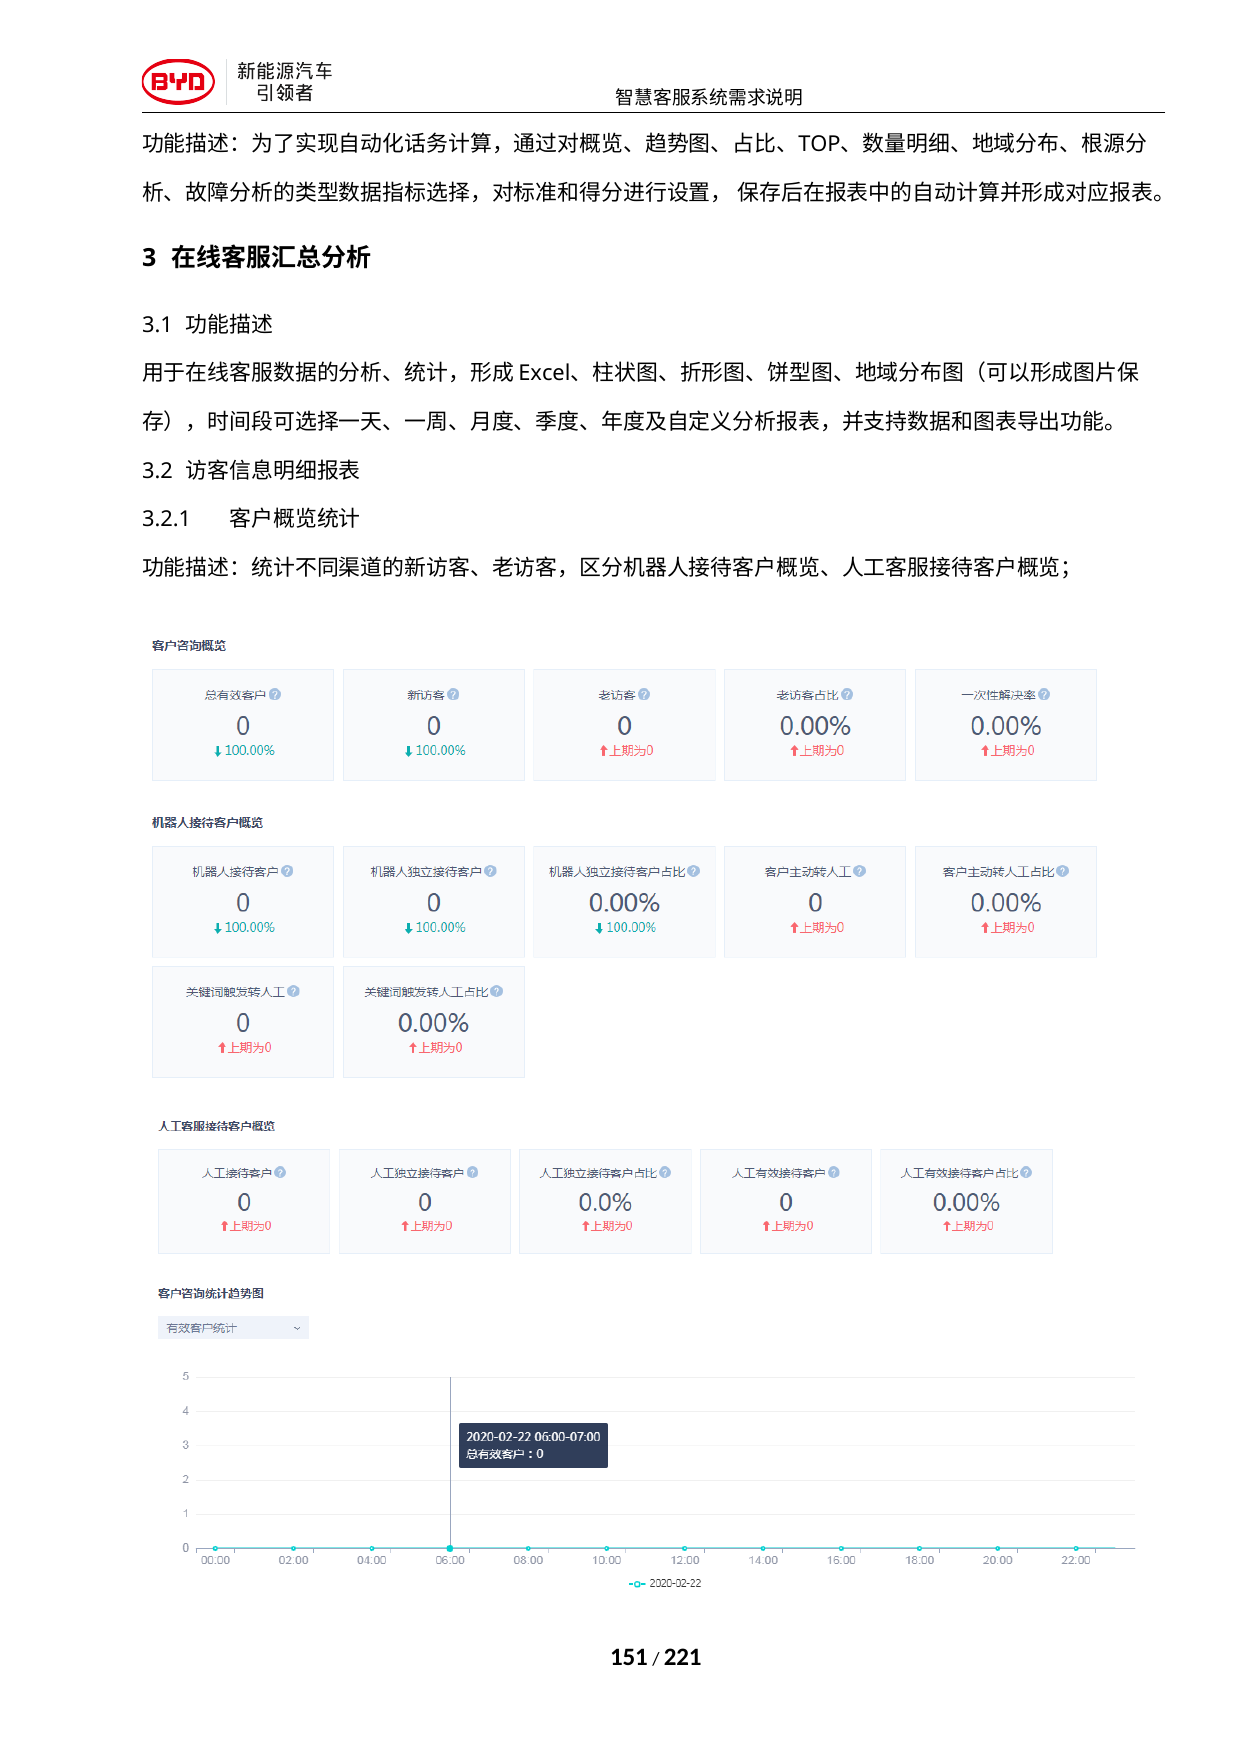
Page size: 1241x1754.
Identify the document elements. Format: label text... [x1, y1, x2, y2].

list 客户概览统计 [142, 501, 1165, 534]
picture [141, 59, 332, 105]
list 访客信息明细报表 [142, 452, 1165, 485]
text 功能描述：统计不同渠道的新访客、老访客，区分机器人接待客户概览、人工客服接待客户概览； [142, 549, 1165, 582]
list 在线客服汇总分析 [142, 223, 1165, 288]
list 功能描述：为了实现自动化话务计算，通过对概览、趋势图、占比、TOP、数量明细、地域分布、根源分析、故障分析的类型数据指标选择，对标准和得分进行设置， 保存后在报表中的自动计算并形成对应报表。 [142, 125, 1165, 207]
picture [141, 1105, 1166, 1593]
list 用于在线客服数据的分析、统计，形成Excel、柱状图、折形图、饼型图、地域分布图（可以形成图片保存），时间段可选择一天、一周、月度、季度、年度及自定义分析报表，并支持数据和图表导出功能。 [142, 355, 1165, 437]
list 功能描述 [142, 306, 1165, 339]
picture [141, 608, 1145, 1079]
